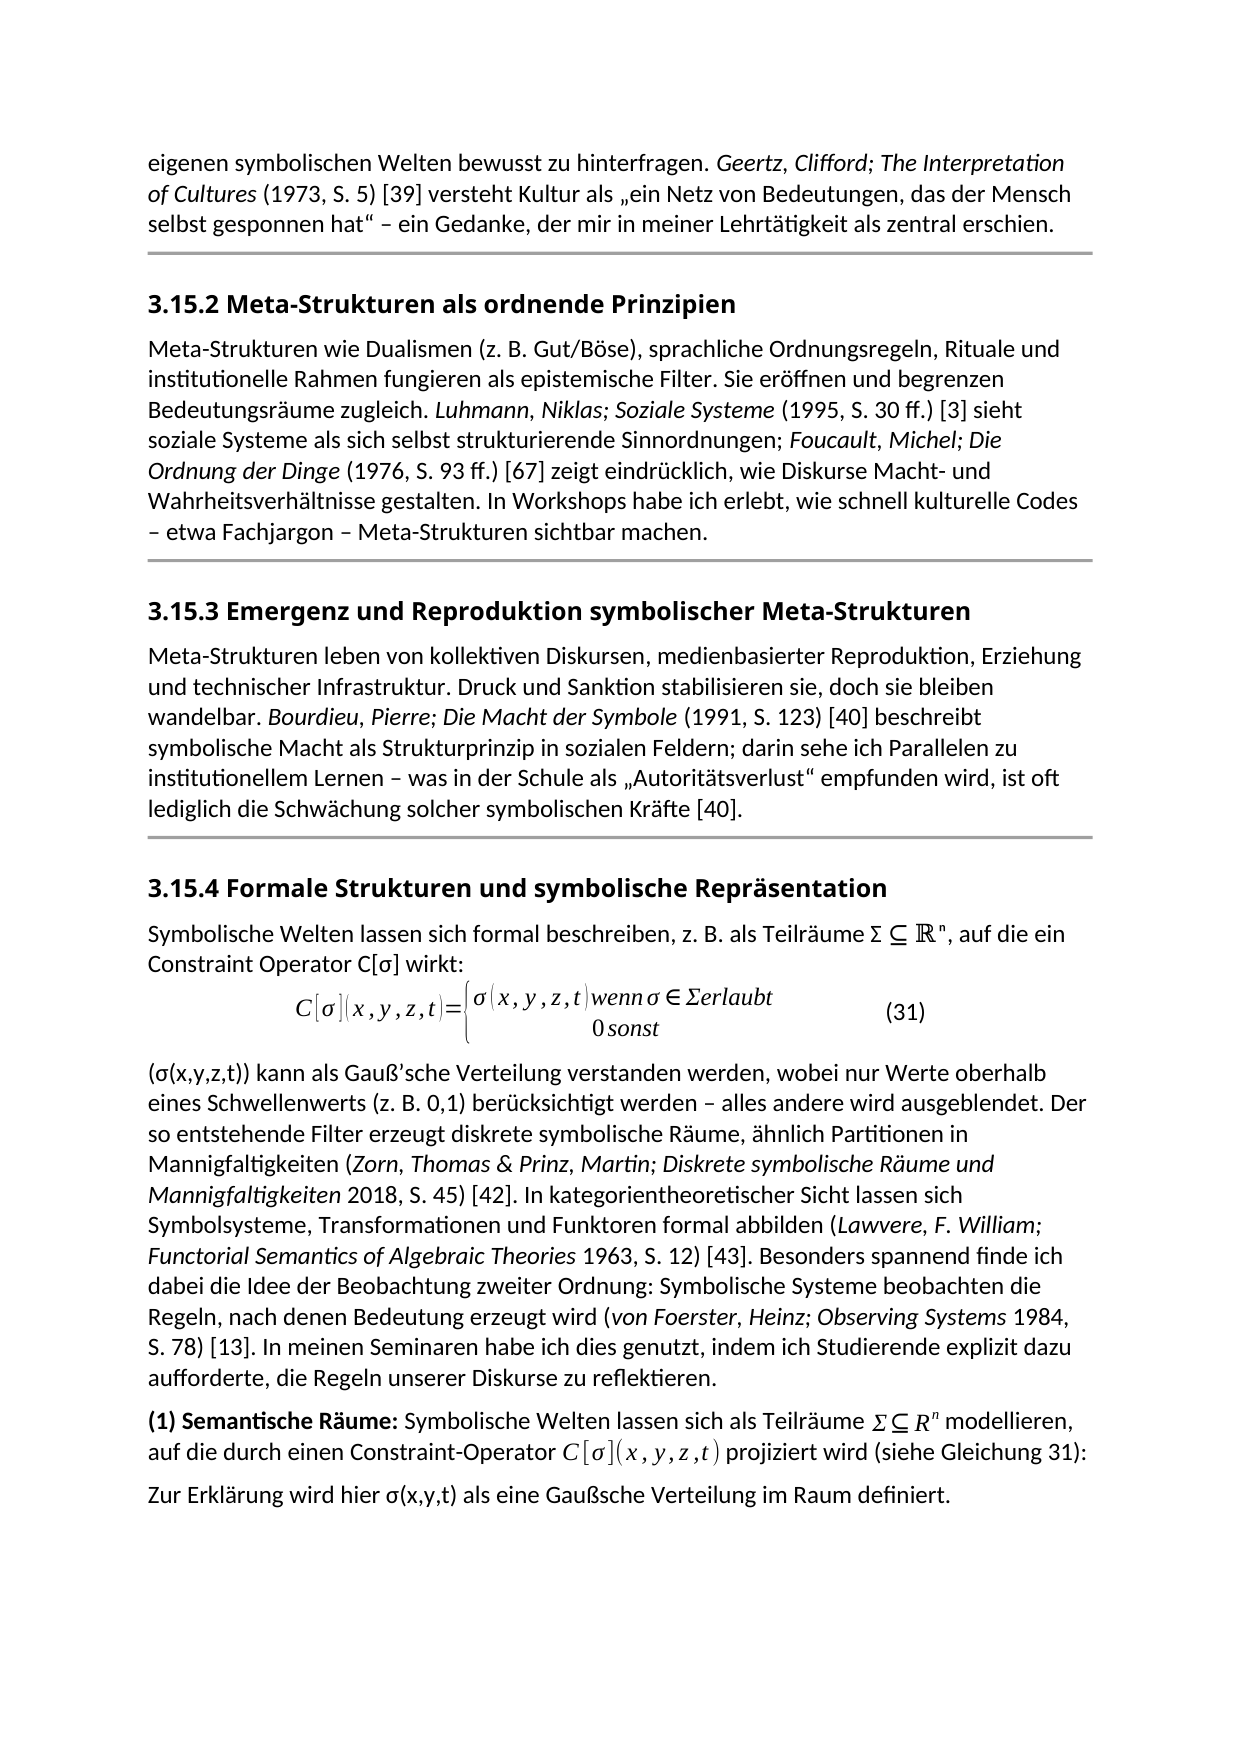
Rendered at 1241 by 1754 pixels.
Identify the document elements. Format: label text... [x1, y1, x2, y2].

subtitle 3.15.2 Meta-Strukturen als ordnende Prinzipien [148, 286, 1093, 320]
subtitle 3.15.3 Emergenz und Reproduktion symbolischer Meta-Strukturen [148, 594, 1093, 628]
text Zur Erklärung wird hier σ(x,y,t) als eine Gaußsche Verteilung im Raum definiert. [148, 1479, 1093, 1510]
text Meta-Strukturen wie Dualismen (z. B. Gut/Böse), sprachliche Ordnungsregeln, Rituale und institutionelle Rahmen fungieren als epistemische Filter. Sie eröffnen und begrenzen Bedeutungsräume zugleich. Luhmann, Niklas; Soziale Systeme (1995, S. 30 ff.) [3] sieht soziale Systeme als sich selbst strukturierende Sinnordnungen; Foucault, Michel; Die Ordnung der Dinge (1976, S. 93 ff.) [67] zeigt eindrücklich, wie Diskurse Macht- und Wahrheitsverhältnisse gestalten. In Workshops habe ich erlebt, wie schnell kulturelle Codes – etwa Fachjargon – Meta-Strukturen sichtbar machen. [148, 333, 1093, 547]
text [148, 148, 1093, 239]
text Symbolische Welten lassen sich formal beschreiben, z. B. als Teilräume Σ ⊆ ℝⁿ, auf die ein Constraint Operator C[σ] wirkt: (31) [148, 917, 1093, 1044]
text Meta-Strukturen leben von kollektiven Diskursen, medienbasierter Reproduktion, Erziehung und technischer Infrastruktur. Druck und Sanktion stabilisieren sie, doch sie bleiben wandelbar. Bourdieu, Pierre; Die Macht der Symbole (1991, S. 123) [40] beschreibt symbolische Macht als Strukturprinzip in sozialen Feldern; darin sehe ich Parallelen zu institutionellem Lernen – was in der Schule als „Autoritätsverlust“ empfunden wird, ist oft lediglich die Schwächung solcher symbolischen Kräfte [40]. [148, 640, 1093, 823]
text (σ(x,y,z,t)) kann als Gauß’sche Verteilung verstanden werden, wobei nur Werte oberhalb eines Schwellenwerts (z. B. 0,1) berücksichtigt werden – alles andere wird ausgeblendet. Der so entstehende Filter erzeugt diskrete symbolische Räume, ähnlich Partitionen in Mannigfaltigkeiten (Zorn, Thomas & Prinz, Martin; Diskrete symbolische Räume und Mannigfaltigkeiten 2018, S. 45) [42]. In kategorientheoretischer Sicht lassen sich Symbolsysteme, Transformationen und Funktoren formal abbilden (Lawvere, F. William; Functorial Semantics of Algebraic Theories 1963, S. 12) [43]. Besonders spannend finde ich dabei die Idee der Beobachtung zweiter Ordnung: Symbolische Systeme beobachten die Regeln, nach denen Bedeutung erzeugt wird (von Foerster, Heinz; Observing Systems 1984, S. 78) [13]. In meinen Seminaren habe ich dies genutzt, indem ich Studierende explizit dazu aufforderte, die Regeln unserer Diskurse zu reflektieren. [148, 1057, 1093, 1393]
text (1) Semantische Räume: Symbolische Welten lassen sich als Teilräume modellieren, auf die durch einen Constraint-Operator projiziert wird (siehe Gleichung 31): [148, 1405, 1093, 1467]
subtitle 3.15.4 Formale Strukturen und symbolische Repräsentation [148, 871, 1093, 905]
